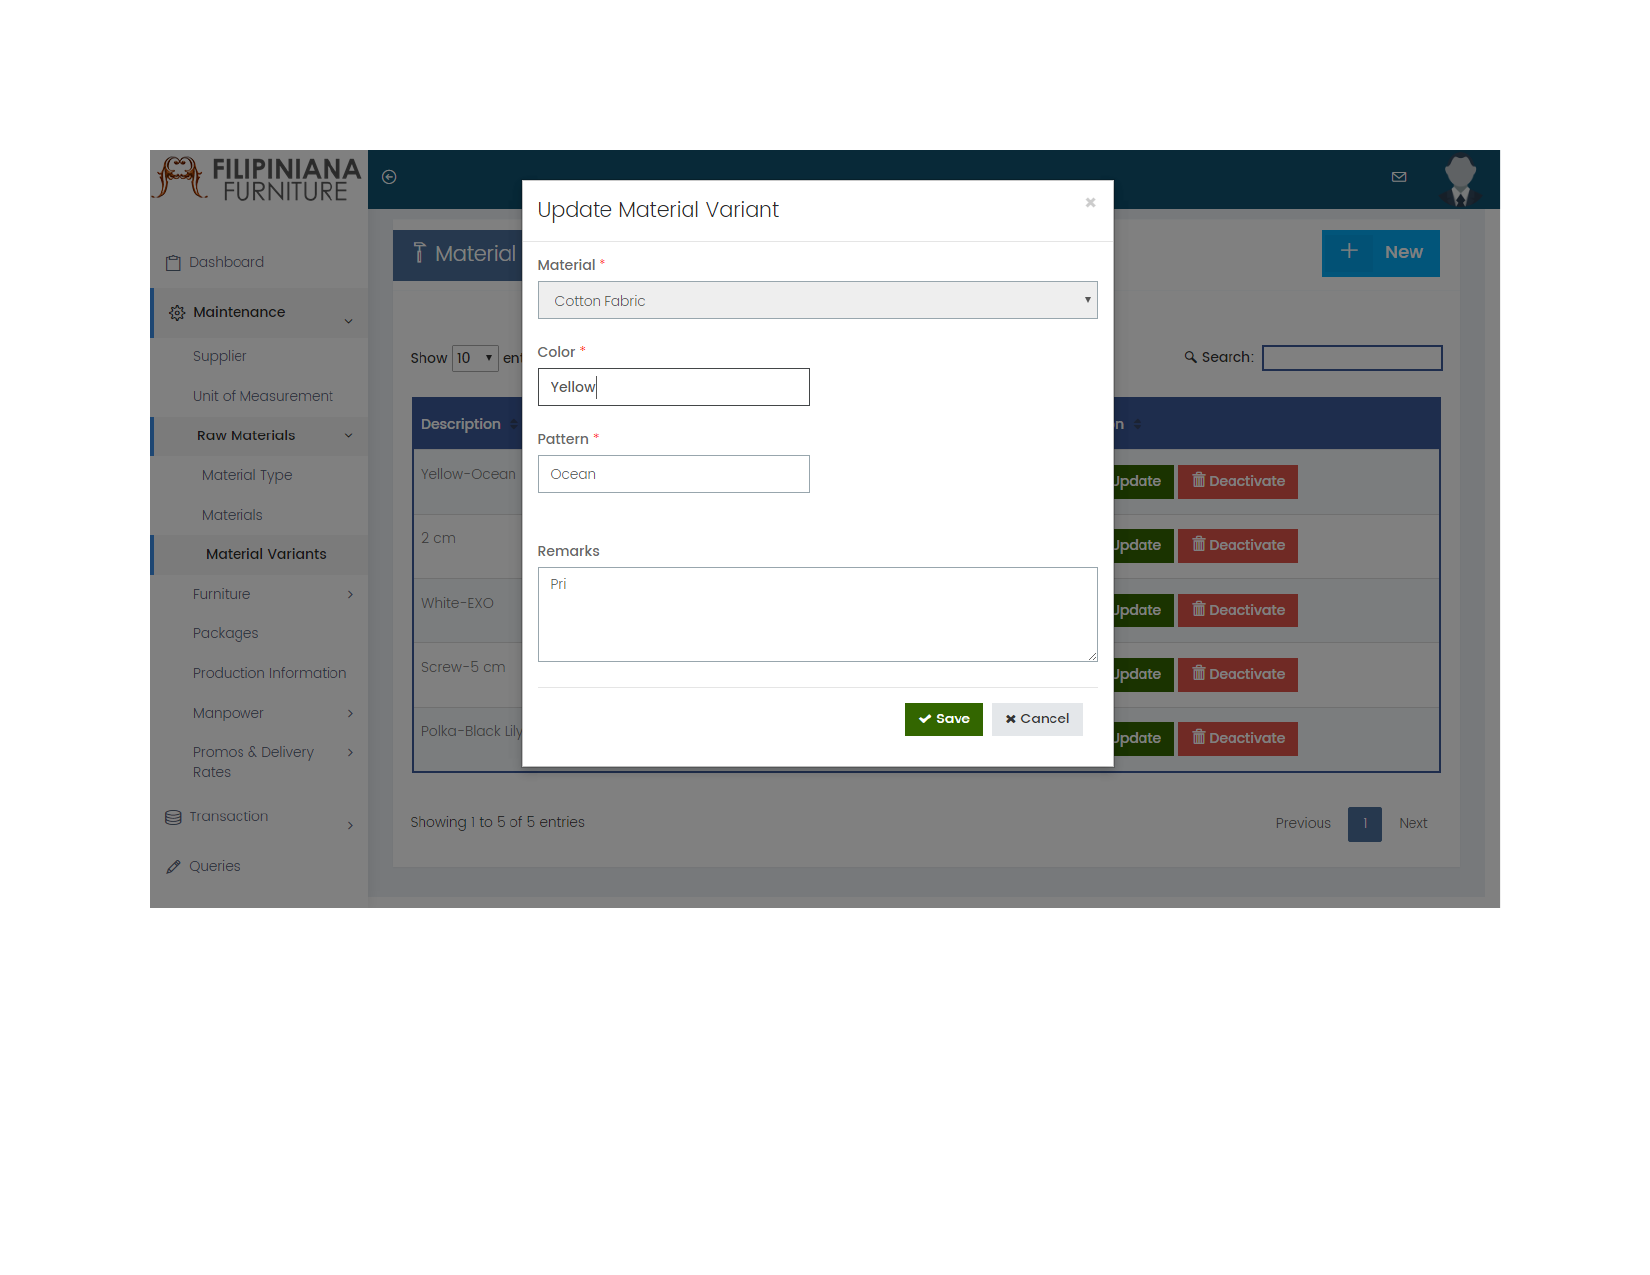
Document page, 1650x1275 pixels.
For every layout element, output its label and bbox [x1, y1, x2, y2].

picture [150, 150, 1500, 908]
